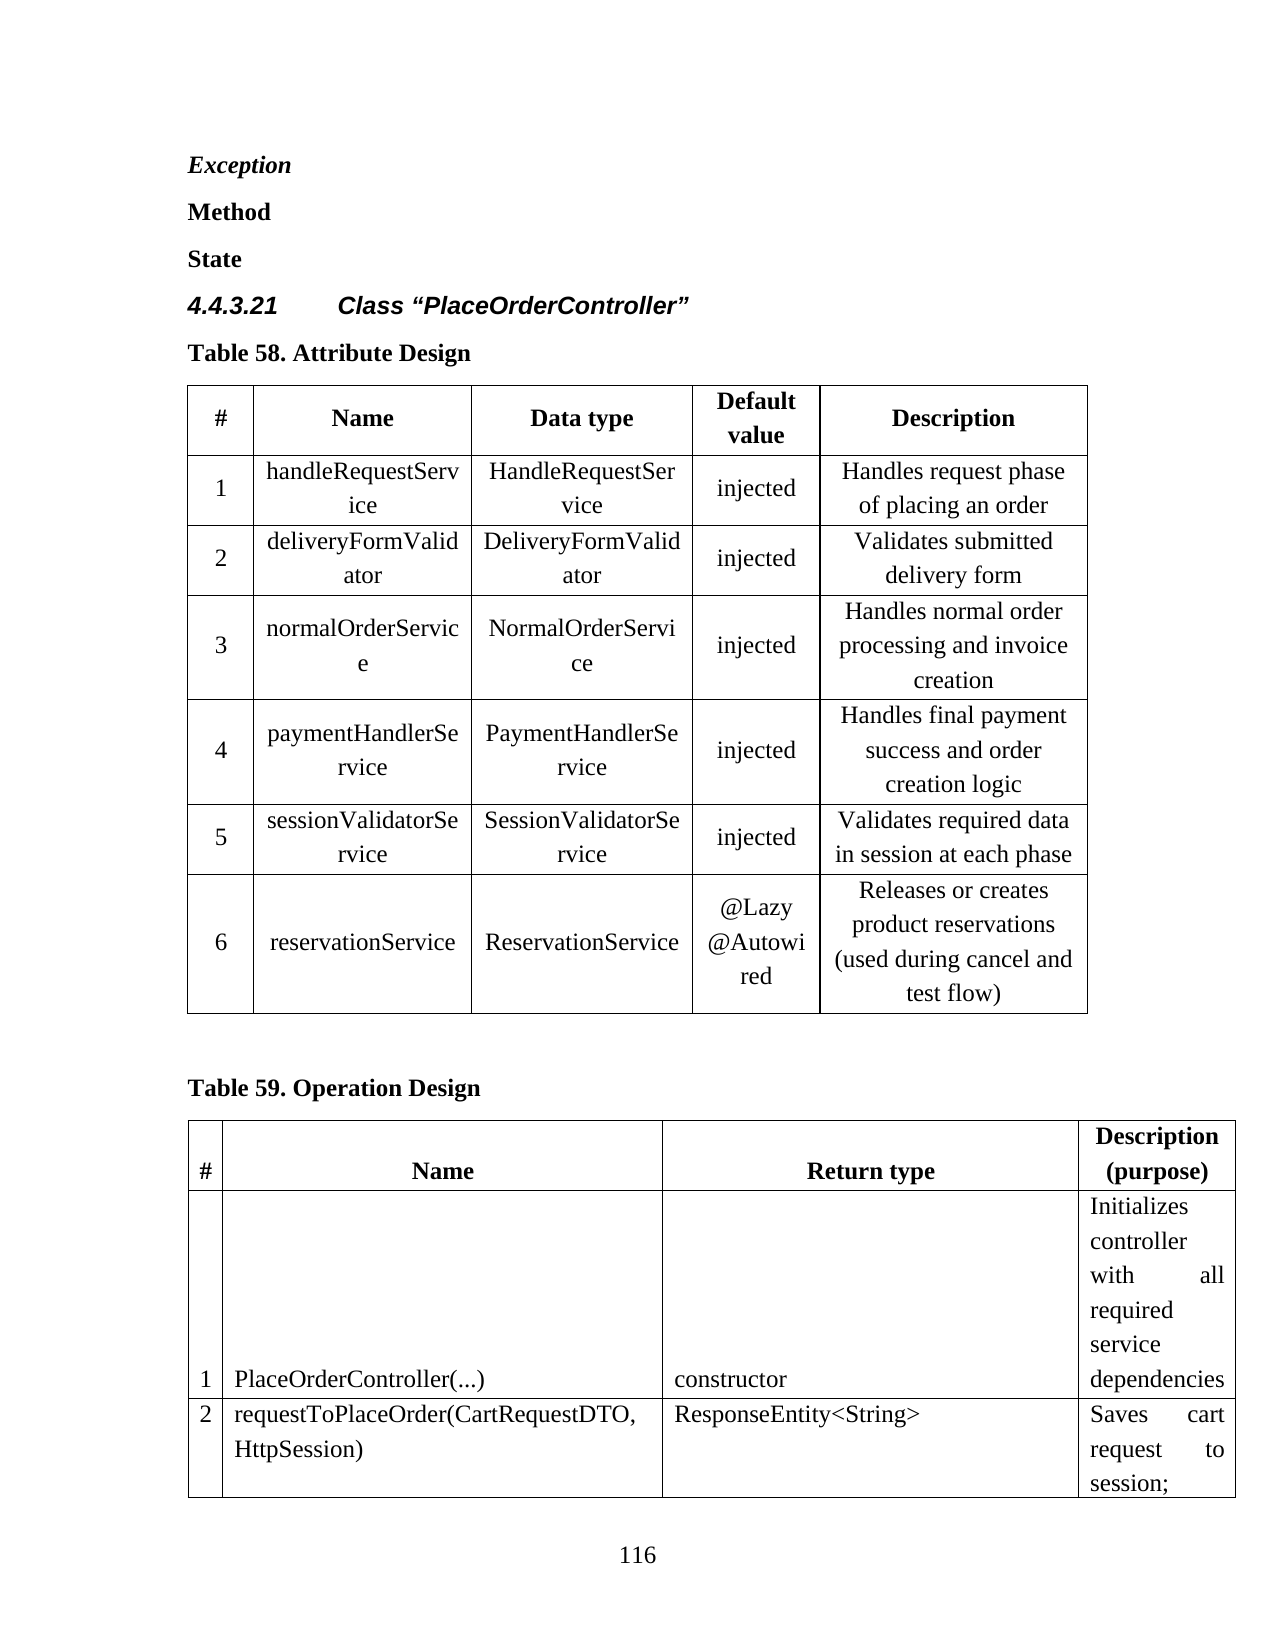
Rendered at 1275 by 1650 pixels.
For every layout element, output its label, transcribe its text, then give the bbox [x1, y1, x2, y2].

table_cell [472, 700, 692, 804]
text Exception [187, 150, 1087, 179]
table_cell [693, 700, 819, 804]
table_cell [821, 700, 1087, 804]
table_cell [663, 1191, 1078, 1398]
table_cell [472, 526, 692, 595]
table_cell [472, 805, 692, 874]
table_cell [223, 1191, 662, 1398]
subtitle Class “PlaceOrderController” [187, 291, 1087, 320]
text Method [187, 197, 1087, 226]
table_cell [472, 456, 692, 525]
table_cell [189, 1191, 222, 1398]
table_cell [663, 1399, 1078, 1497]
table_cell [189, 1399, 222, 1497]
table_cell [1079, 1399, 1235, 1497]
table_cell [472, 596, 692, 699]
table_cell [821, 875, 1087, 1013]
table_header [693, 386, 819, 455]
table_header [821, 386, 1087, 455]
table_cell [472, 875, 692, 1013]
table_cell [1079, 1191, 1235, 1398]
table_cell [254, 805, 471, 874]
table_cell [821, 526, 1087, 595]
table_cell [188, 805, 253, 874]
text State [187, 244, 1087, 273]
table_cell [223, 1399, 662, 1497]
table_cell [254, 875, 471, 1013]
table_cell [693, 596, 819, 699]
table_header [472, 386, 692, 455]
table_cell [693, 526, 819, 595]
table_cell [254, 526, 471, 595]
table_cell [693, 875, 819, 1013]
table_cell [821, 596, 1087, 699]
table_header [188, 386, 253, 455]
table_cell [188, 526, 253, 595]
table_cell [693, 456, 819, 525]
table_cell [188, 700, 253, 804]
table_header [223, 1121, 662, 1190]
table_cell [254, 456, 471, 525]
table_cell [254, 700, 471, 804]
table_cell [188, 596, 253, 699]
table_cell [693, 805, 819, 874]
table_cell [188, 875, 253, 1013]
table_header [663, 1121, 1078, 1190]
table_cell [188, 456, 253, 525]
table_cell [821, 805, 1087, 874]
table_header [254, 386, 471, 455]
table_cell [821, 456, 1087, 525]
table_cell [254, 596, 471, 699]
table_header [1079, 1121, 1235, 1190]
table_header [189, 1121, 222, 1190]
